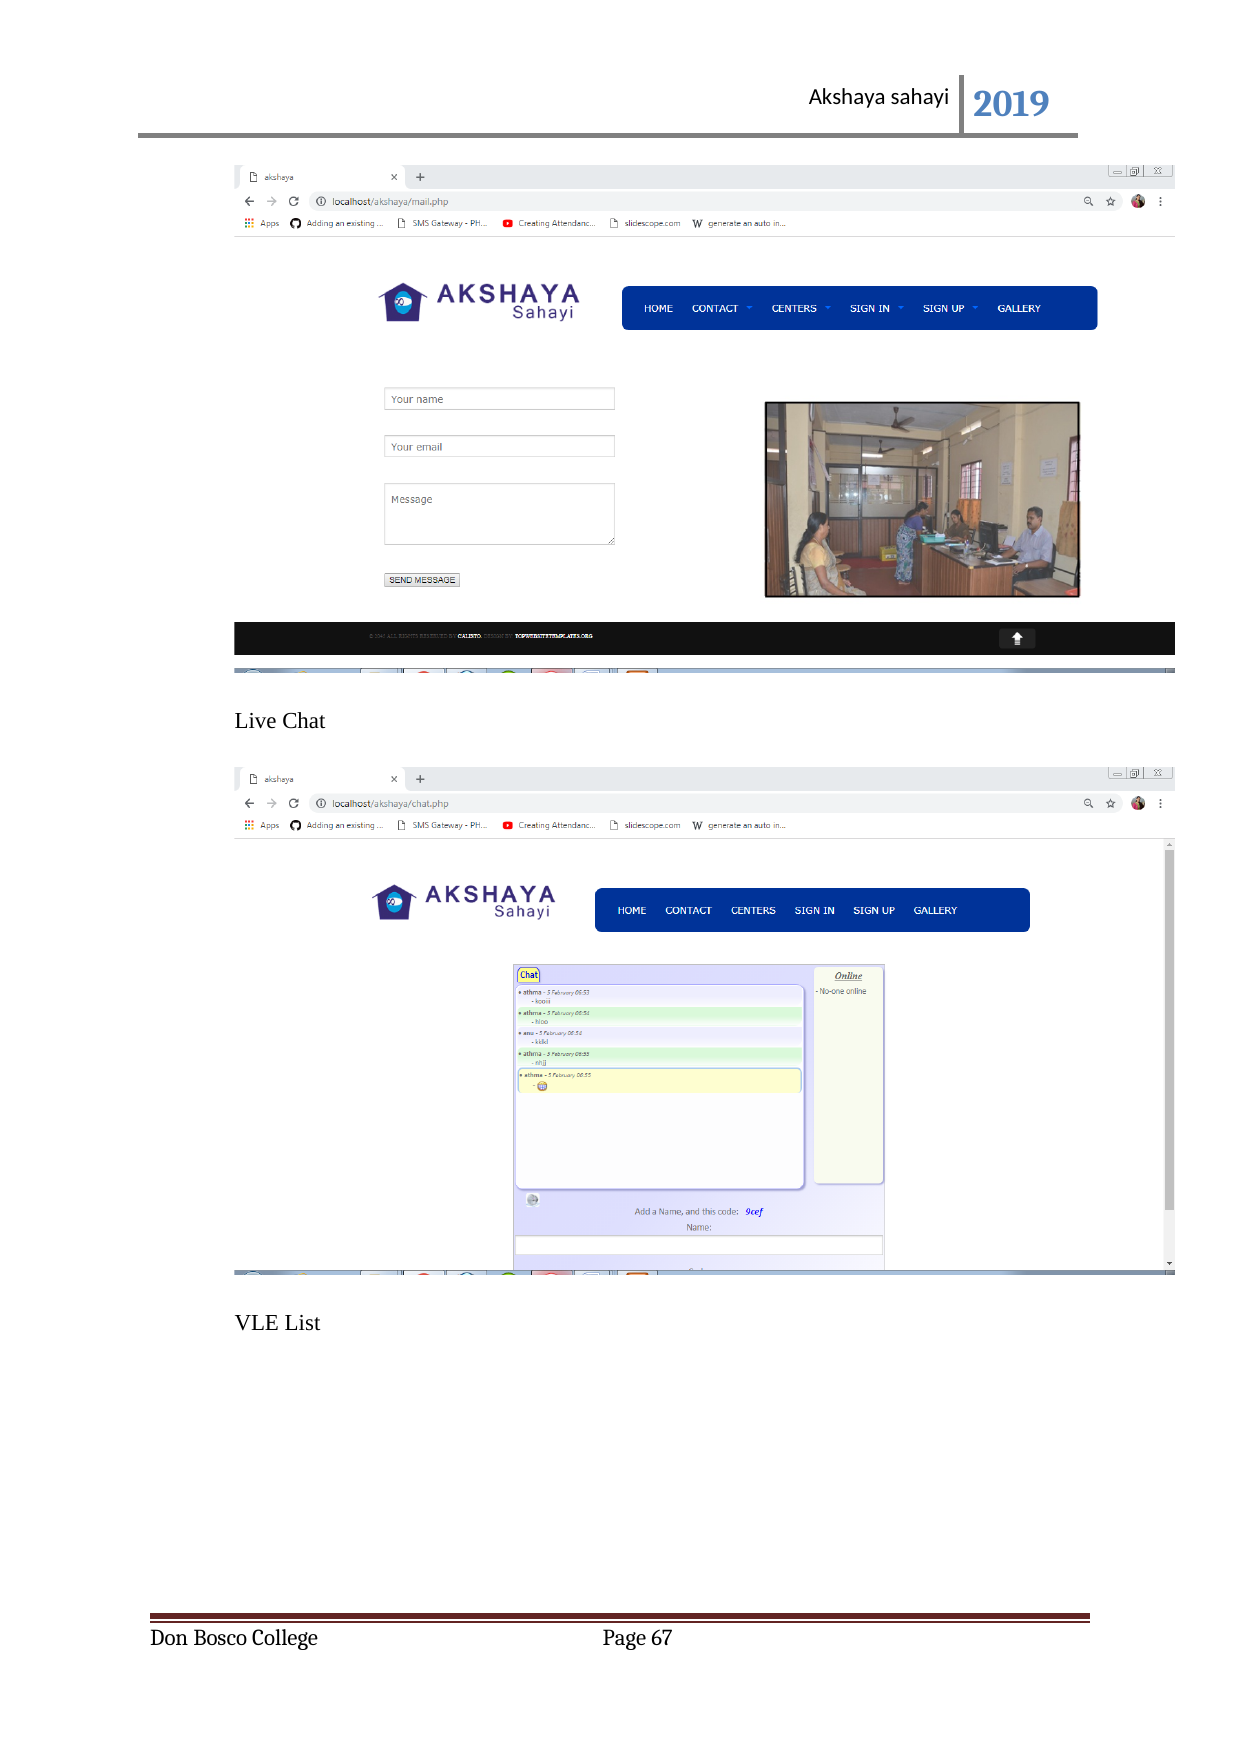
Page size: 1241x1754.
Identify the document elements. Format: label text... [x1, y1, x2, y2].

text VLE List [234, 1309, 1090, 1336]
picture [234, 767, 1175, 1275]
picture [234, 165, 1175, 673]
text Live Chat [234, 707, 1090, 734]
